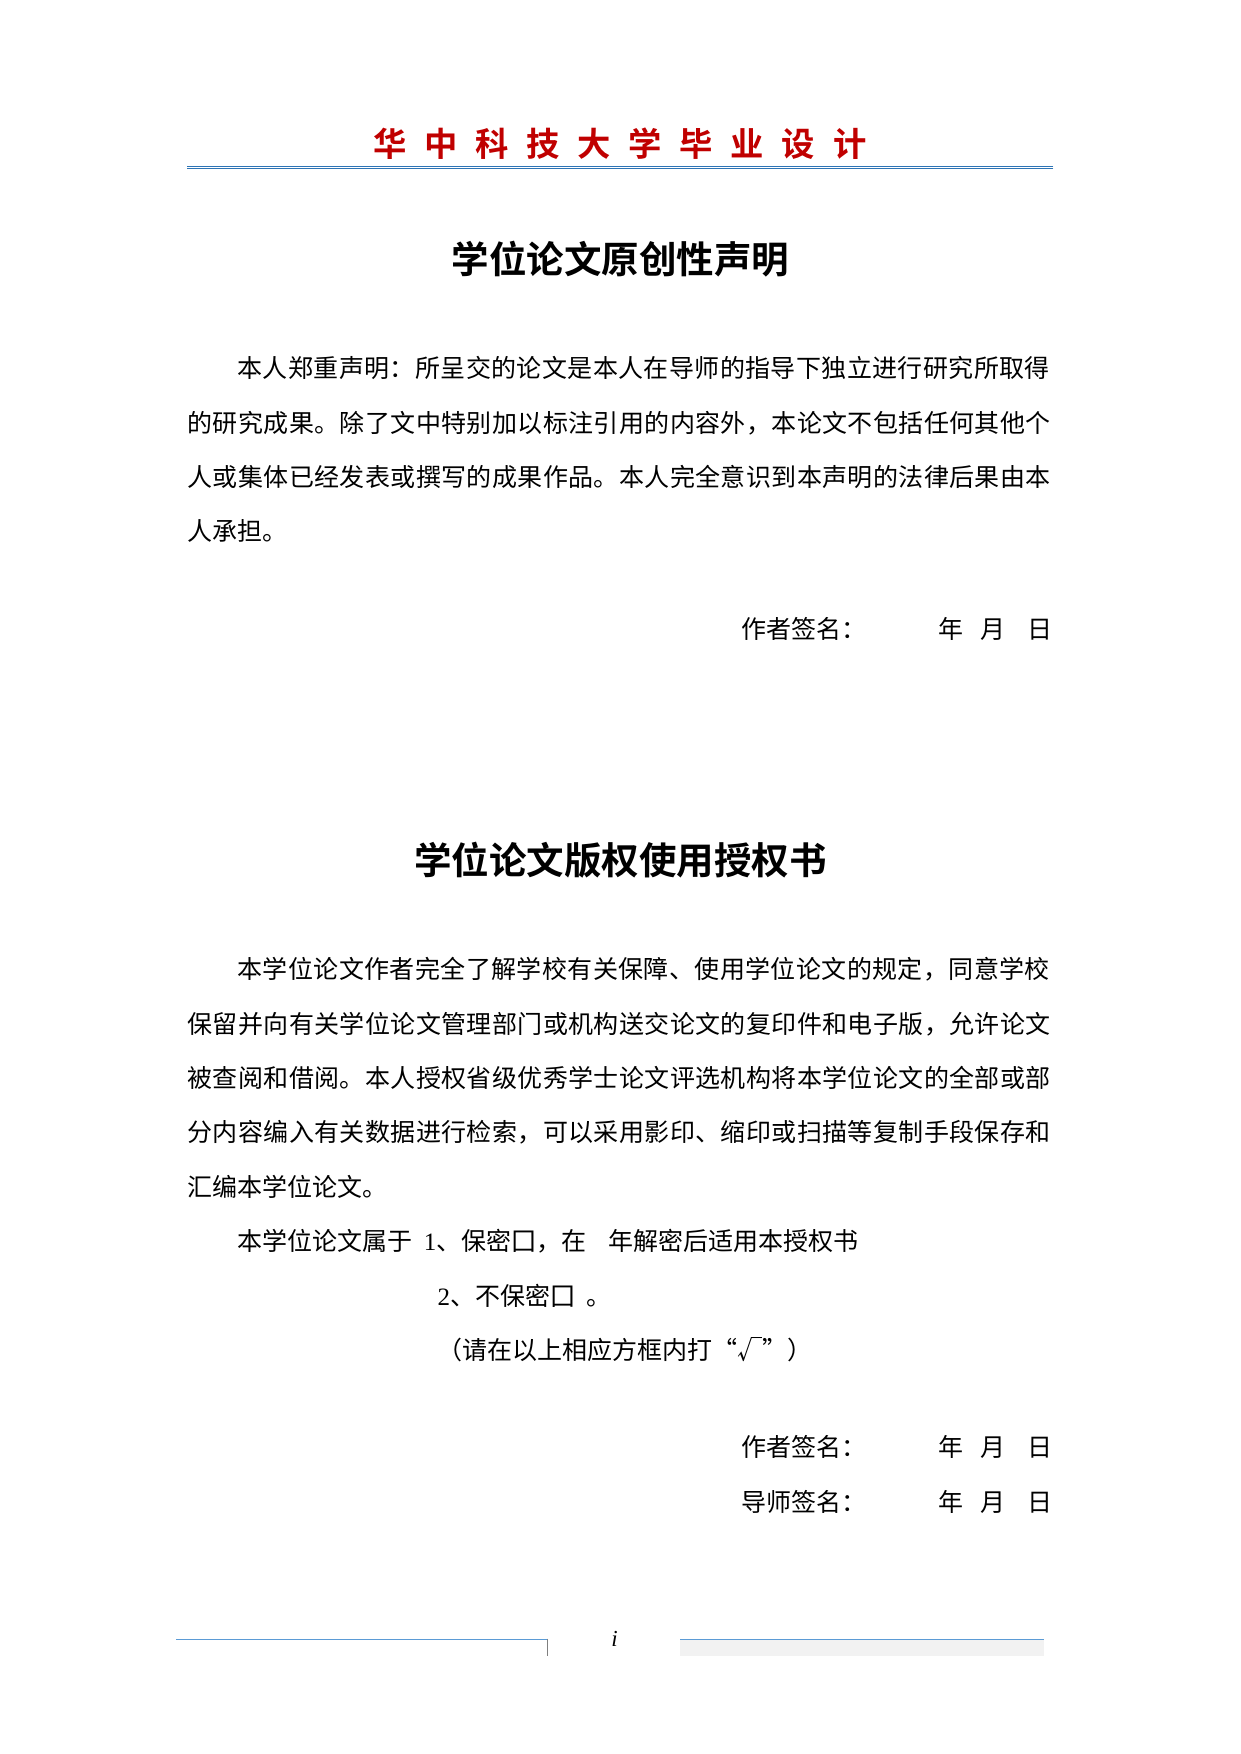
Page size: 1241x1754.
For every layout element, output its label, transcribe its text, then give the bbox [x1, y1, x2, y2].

text 作者签名： 年 月 日 [187, 609, 1053, 646]
text 导师签名： 年 月 日 [187, 1482, 1053, 1518]
text 学位论文版权使用授权书 [187, 831, 1053, 885]
text 作者签名： 年 月 日 [187, 1428, 1053, 1464]
text 本学位论文作者完全了解学校有关保障、使用学位论文的规定，同意学校保留并向有关学位论文管理部门或机构送交论文的复印件和电子版，允许论文被查阅和借阅。本人授权省级优秀学士论文评选机构将本学位论文的全部或部分内容编入有关数据进行检索，可以采用影印、缩印或扫描等复制手段保存和汇编本学位论文。 [187, 950, 1053, 1203]
text 本人郑重声明：所呈交的论文是本人在导师的指导下独立进行研究所取得的研究成果。除了文中特别加以标注引用的内容外，本论文不包括任何其他个人或集体已经发表或撰写的成果作品。本人完全意识到本声明的法律后果由本人承担。 [187, 349, 1053, 548]
text （请在以上相应方框内打“√”） [187, 1330, 1053, 1367]
text 2、不保密囗 。 [187, 1276, 1053, 1312]
text 本学位论文属于 1、保密囗，在 年解密后适用本授权书 [187, 1222, 1053, 1258]
text 学位论文原创性声明 [187, 229, 1053, 284]
